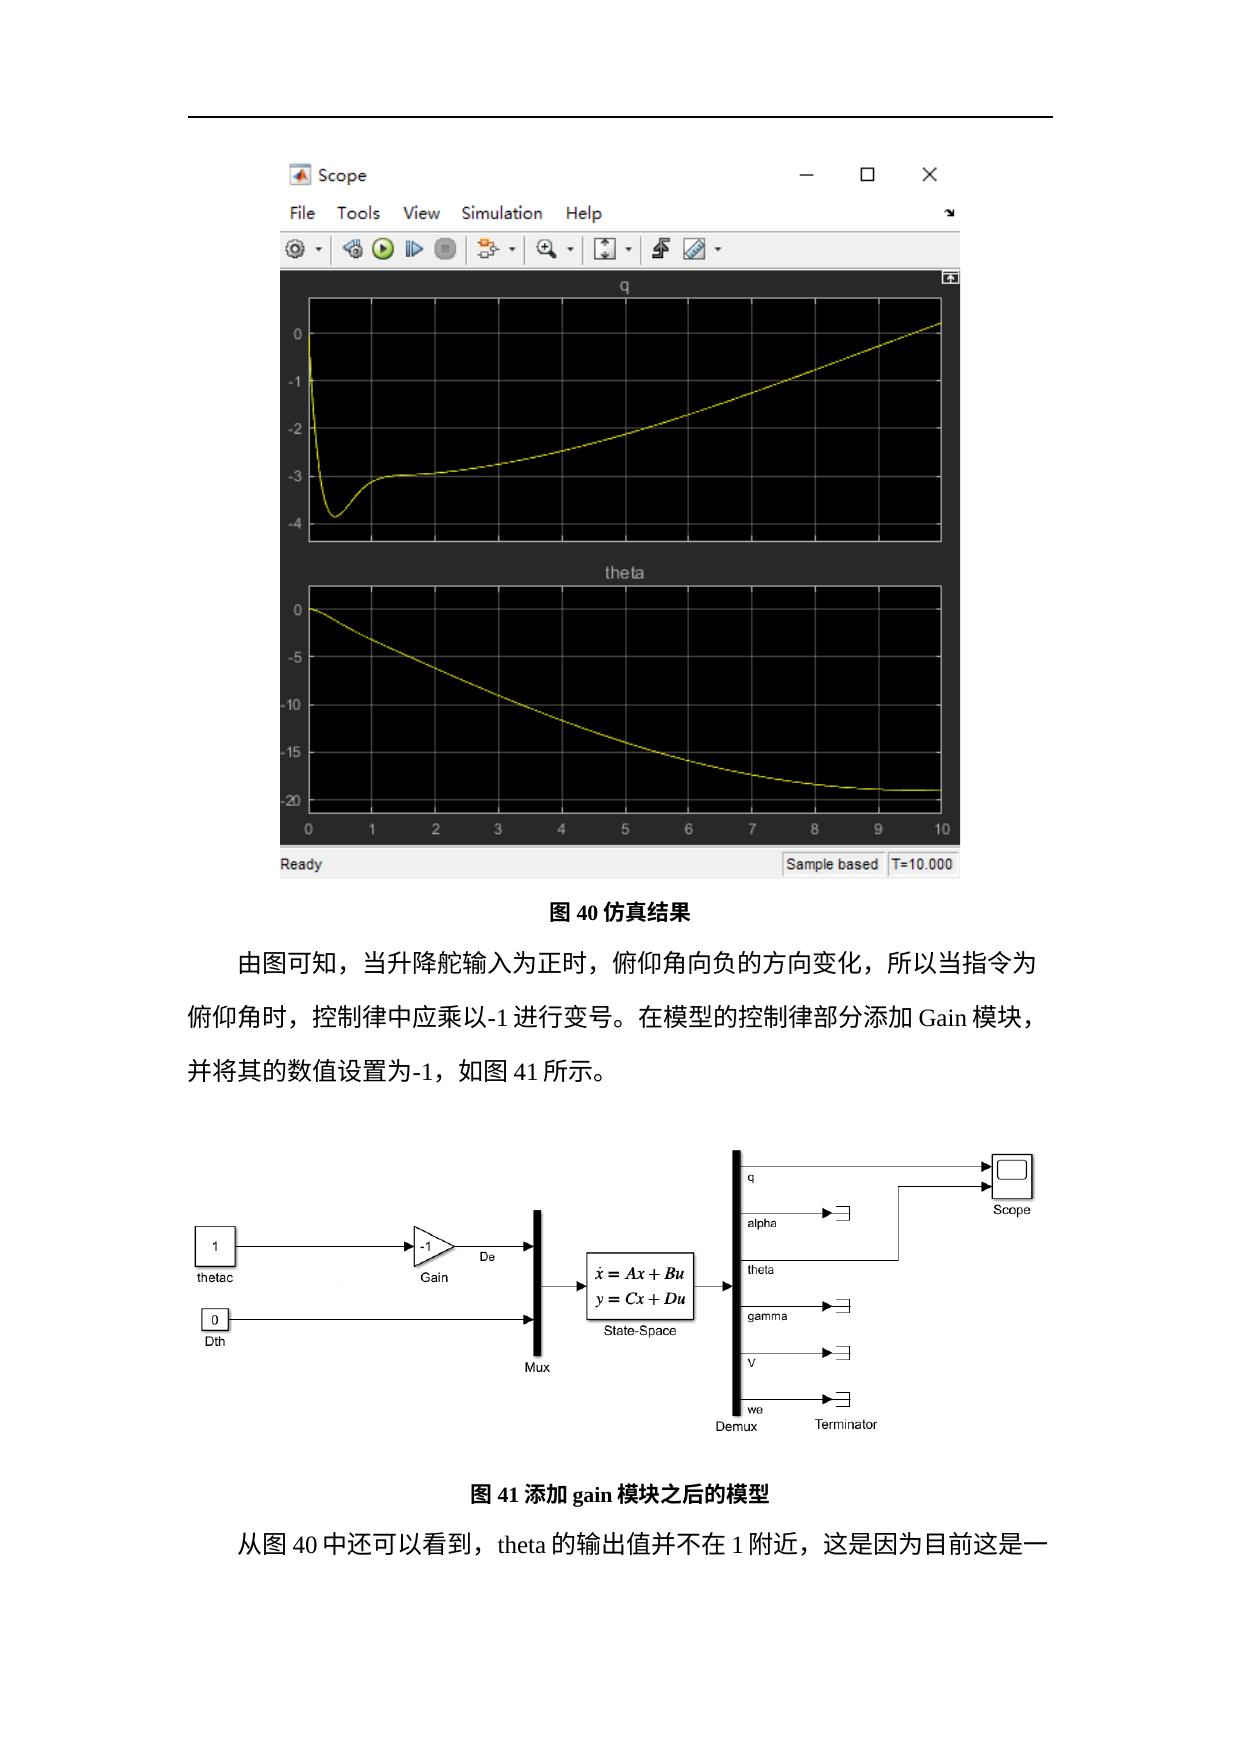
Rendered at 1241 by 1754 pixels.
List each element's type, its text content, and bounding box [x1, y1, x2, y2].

text 图 41 添加gain模块之后的模型 [187, 1477, 1053, 1508]
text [187, 1525, 1053, 1561]
text 图 40 仿真结果 [187, 895, 1053, 927]
picture [280, 162, 961, 879]
text 由图可知，当升降舵输入为正时，俯仰角向负的方向变化，所以当指令为俯仰角时，控制律中应乘以-1进行变号。在模型的控制律部分添加Gain模块，并将其的数值设置为-1，如图41所示。 [187, 943, 1053, 1088]
picture [187, 1122, 1053, 1461]
